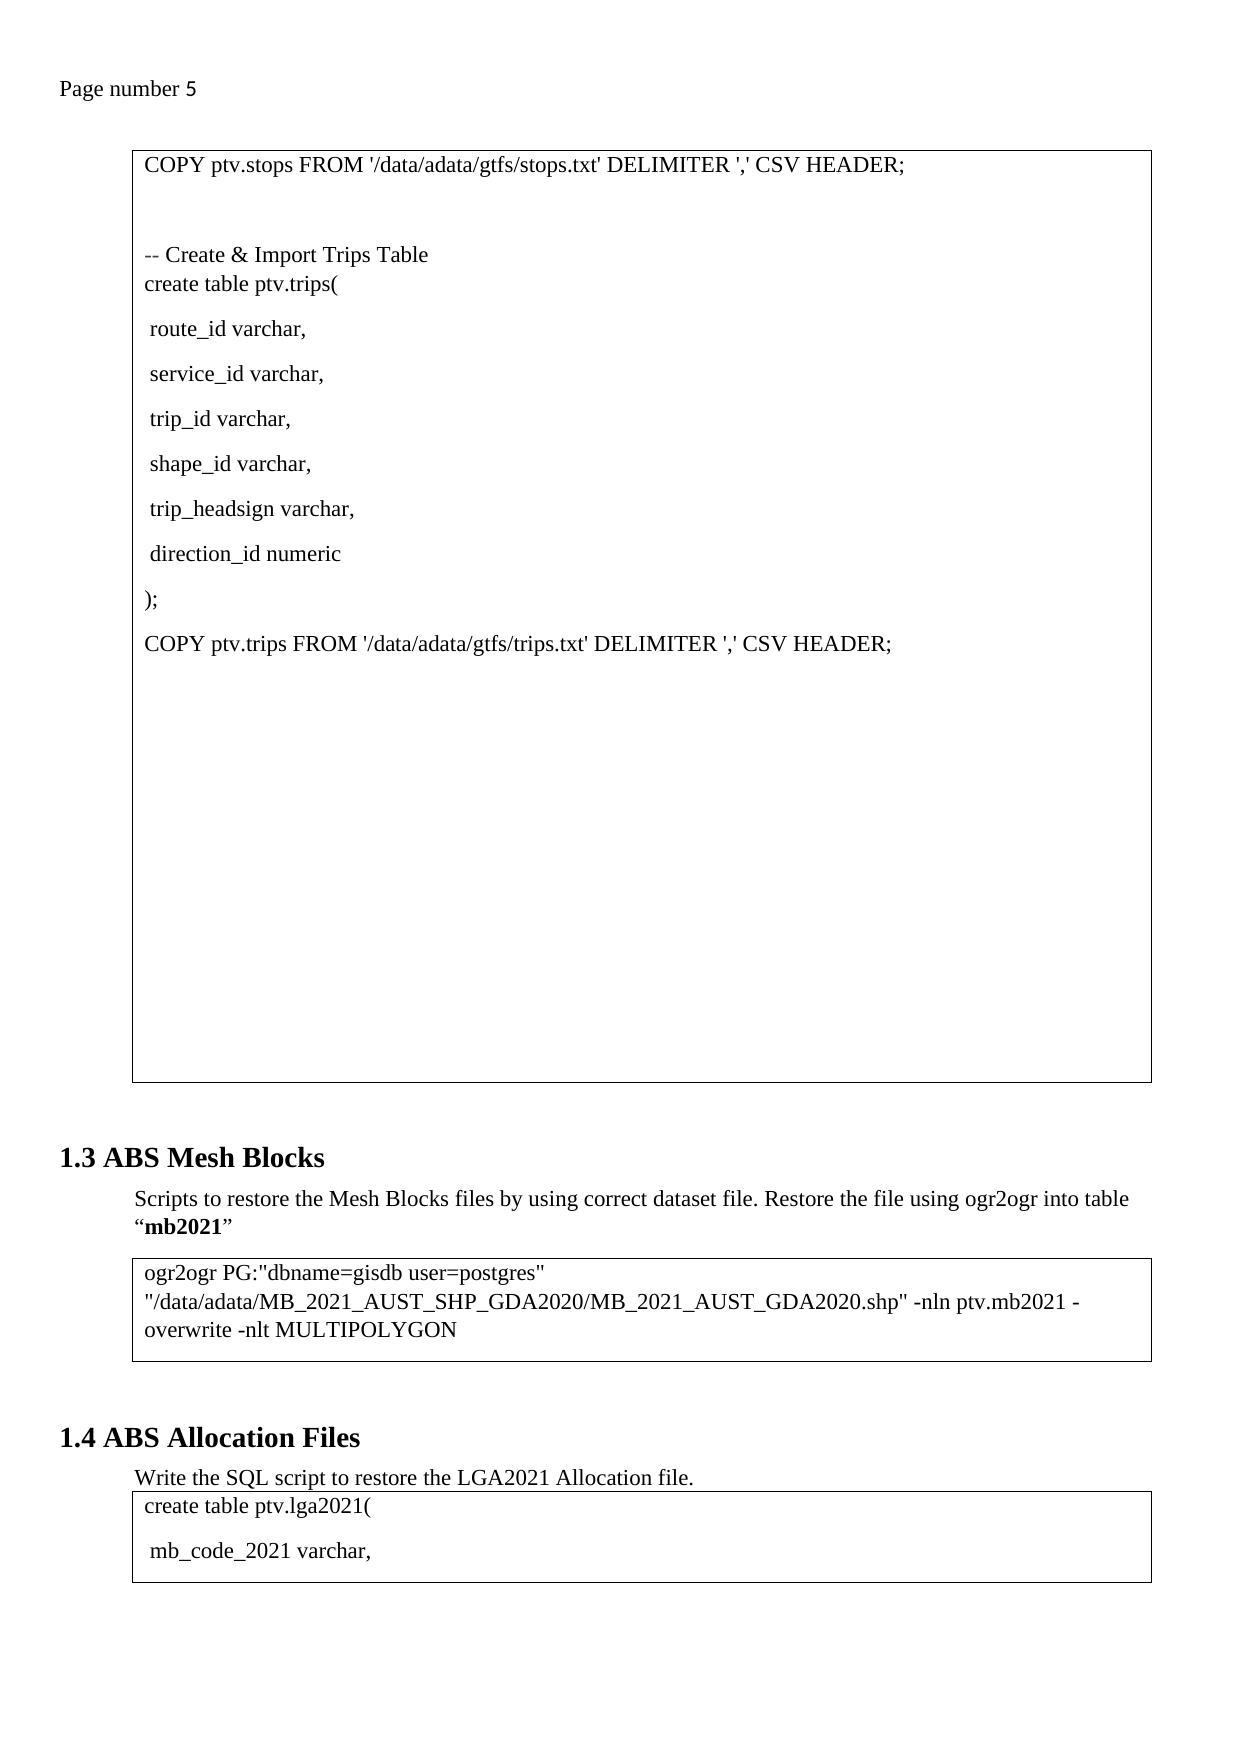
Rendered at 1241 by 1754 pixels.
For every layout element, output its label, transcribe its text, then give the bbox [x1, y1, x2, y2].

text Scripts to restore the Mesh Blocks files by using correct dataset file. Restore the file using ogr2ogr into table “mb2021” [134, 1185, 1152, 1239]
subtitle 1.3 ABS Mesh Blocks [59, 1140, 1152, 1174]
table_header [133, 151, 1151, 1082]
subtitle 1.4 ABS Allocation Files [59, 1420, 1152, 1453]
table_header ogr2ogr PG:"dbname=gisdb user=postgres" "/data/adata/MB_2021_AUST_SHP_GDA2020/MB_2021_AUST_GDA2020.shp" -nln ptv.mb2021 -overwrite -nlt MULTIPOLYGON [133, 1259, 1151, 1361]
text Write the SQL script to restore the LGA2021 Allocation file. [97, 1464, 1152, 1491]
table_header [133, 1492, 1151, 1582]
